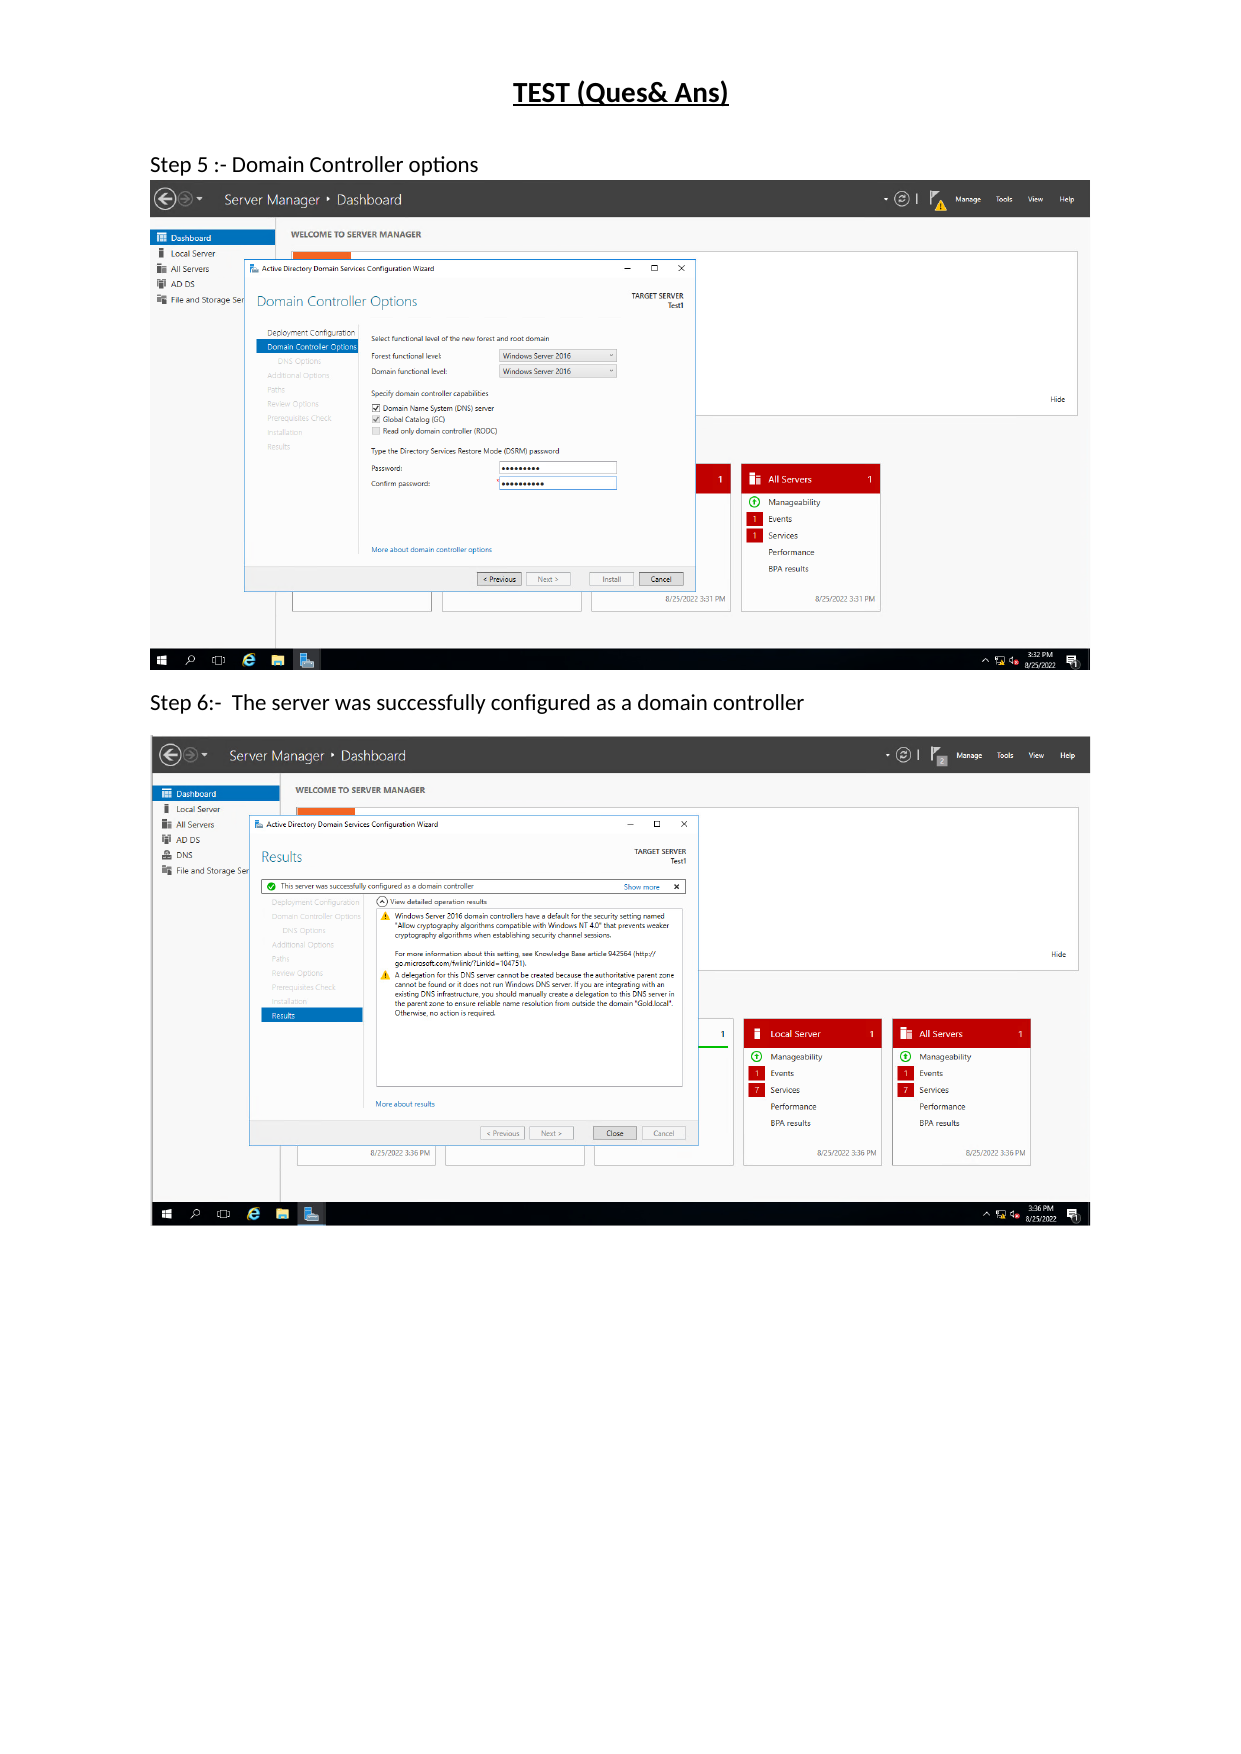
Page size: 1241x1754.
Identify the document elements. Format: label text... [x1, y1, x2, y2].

text Step 6:- The server was successfully configured as a domain controller [150, 688, 1090, 716]
picture [150, 180, 1091, 670]
picture [150, 735, 1091, 1226]
text Step 5 :- Domain Controller options [150, 150, 1090, 180]
